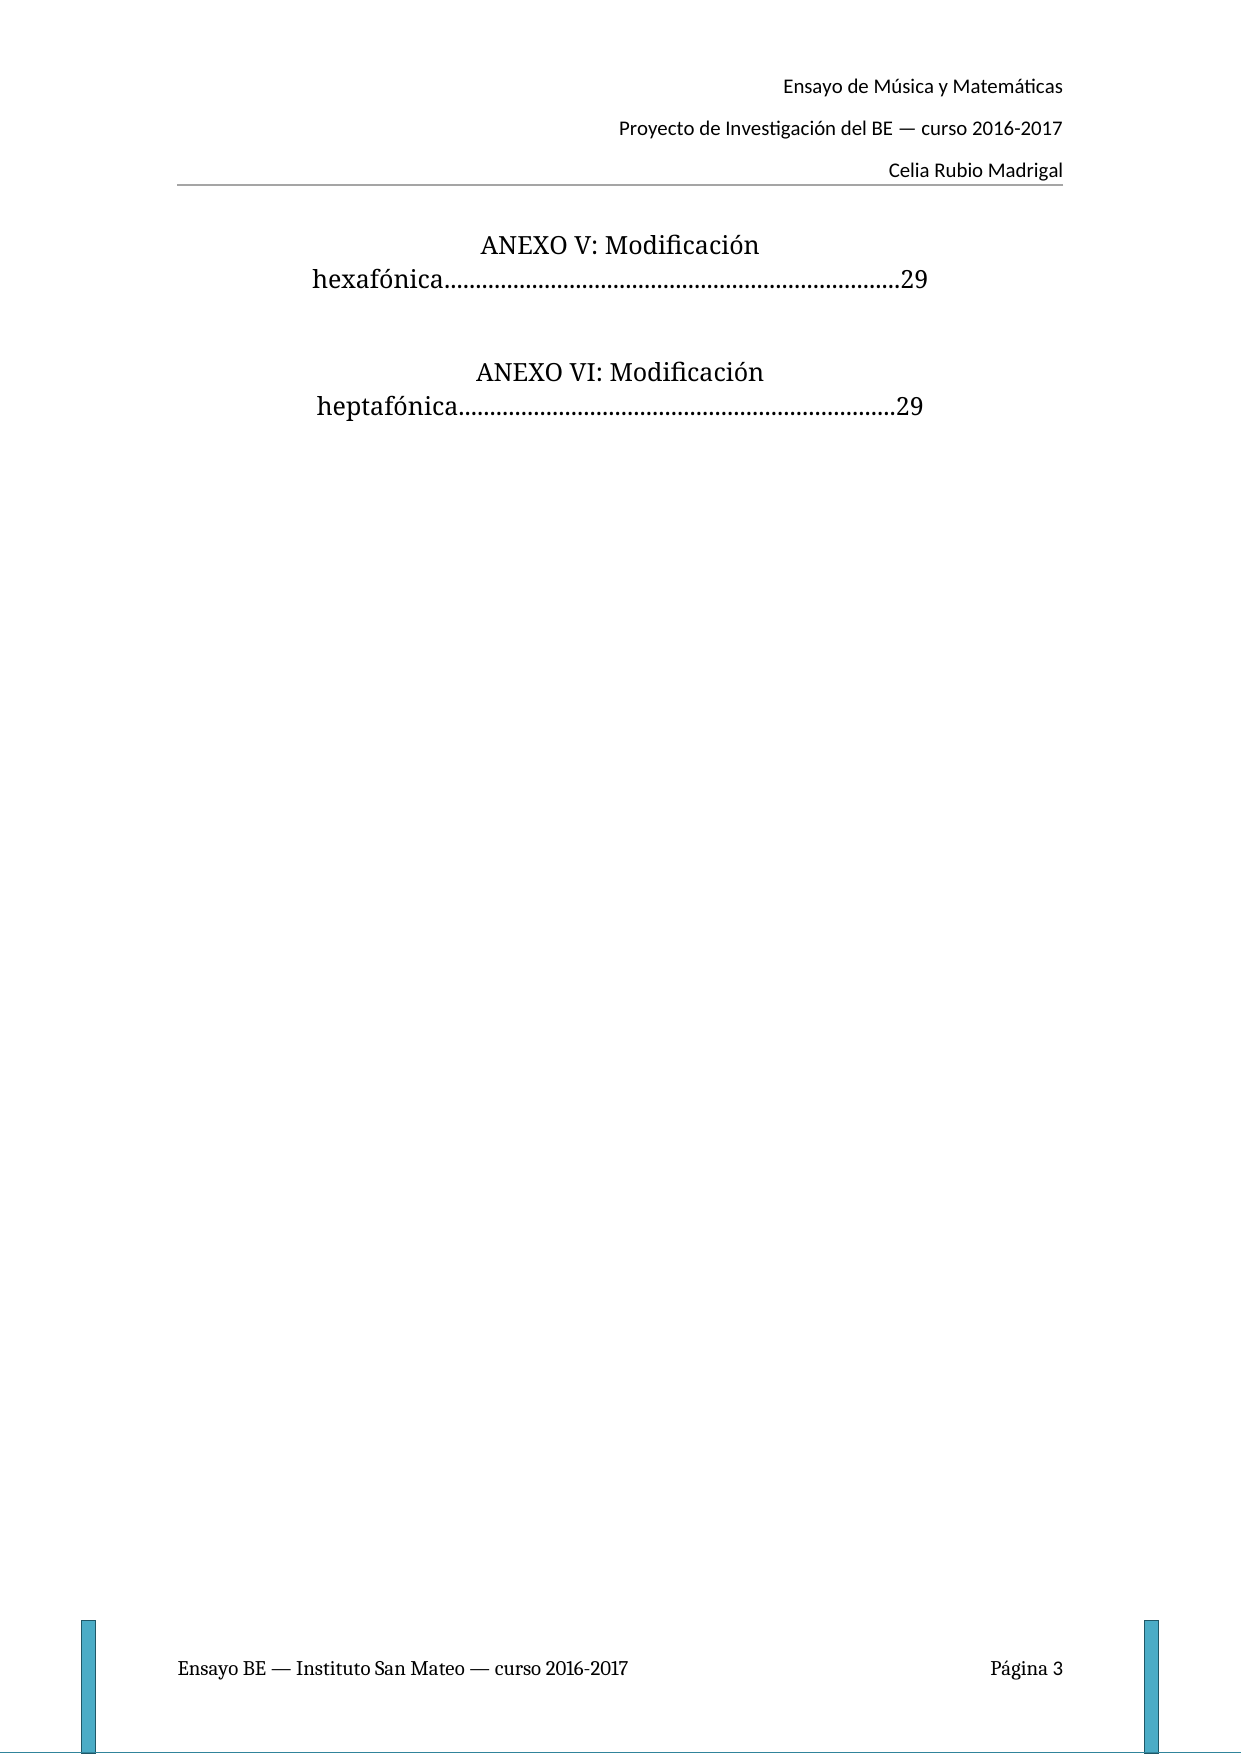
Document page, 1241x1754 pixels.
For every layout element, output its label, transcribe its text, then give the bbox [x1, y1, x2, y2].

text ANEXO V: Modificación hexafónica.........................................................................29 [177, 227, 1063, 295]
text ANEXO VI: Modificación heptafónica......................................................................29 [177, 354, 1063, 423]
